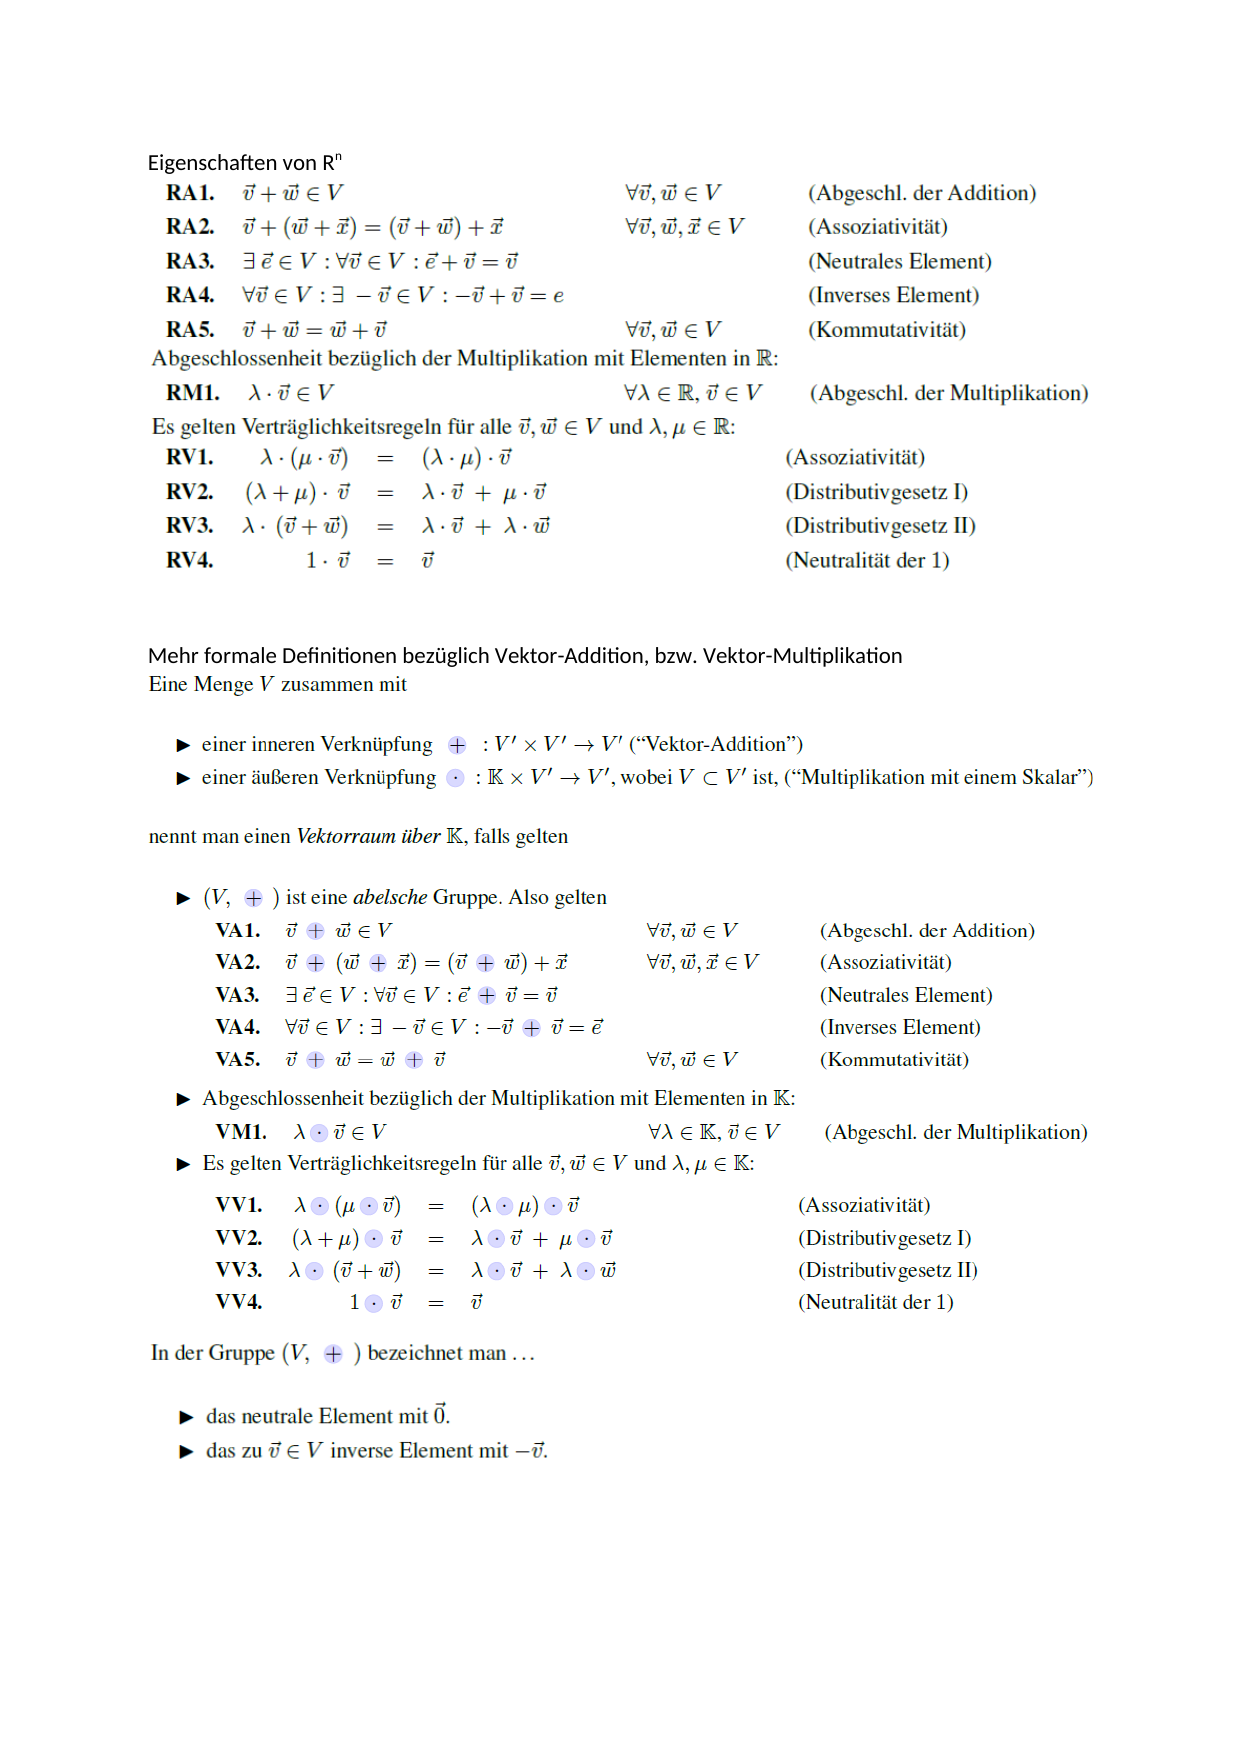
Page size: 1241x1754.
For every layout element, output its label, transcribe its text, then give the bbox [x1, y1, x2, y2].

picture [147, 177, 1093, 576]
text Mehr formale Definitionen bezüglich Vektor-Addition, bzw. Vektor-Multiplikation [148, 641, 1093, 671]
picture [147, 1337, 554, 1469]
text Eigenschaften von Rn [148, 148, 1093, 177]
picture [147, 671, 1093, 1319]
